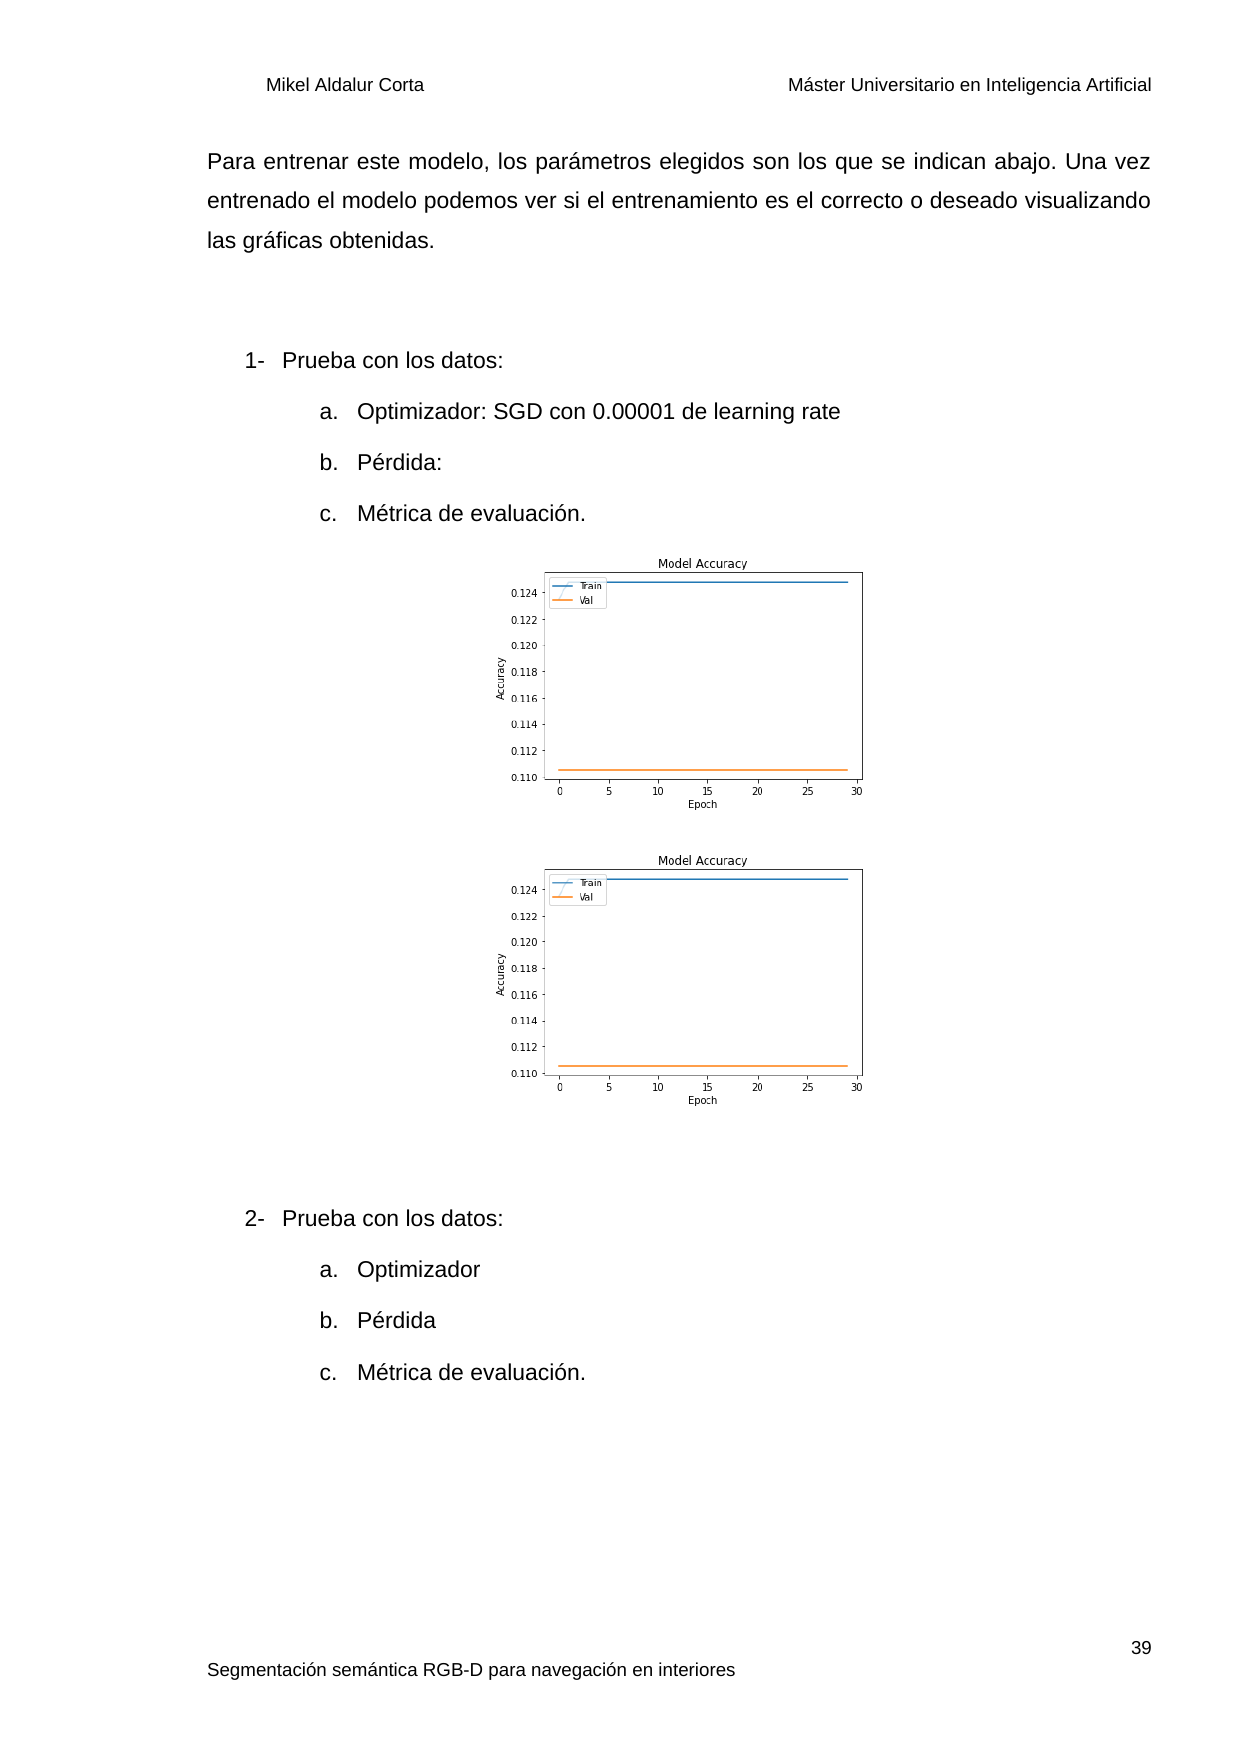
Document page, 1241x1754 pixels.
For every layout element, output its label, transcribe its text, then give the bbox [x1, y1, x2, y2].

picture [490, 551, 869, 815]
list Pérdida: [319, 449, 1152, 476]
list Métrica de evaluación. [319, 500, 1152, 527]
list Optimizador [319, 1256, 1152, 1283]
list Prueba con los datos: [244, 1205, 1152, 1232]
list Prueba con los datos: [244, 347, 1152, 374]
picture [490, 848, 869, 1111]
list Métrica de evaluación. [319, 1358, 1152, 1385]
list Optimizador: SGD con 0.00001 de learning rate [319, 398, 1152, 425]
text Para entrenar este modelo, los parámetros elegidos son los que se indican abajo. Una vez entrenado el modelo podemos ver si el entrenamiento es el correcto o deseado visualizando las gráficas obtenidas. [207, 148, 1152, 253]
list Pérdida [319, 1307, 1152, 1334]
